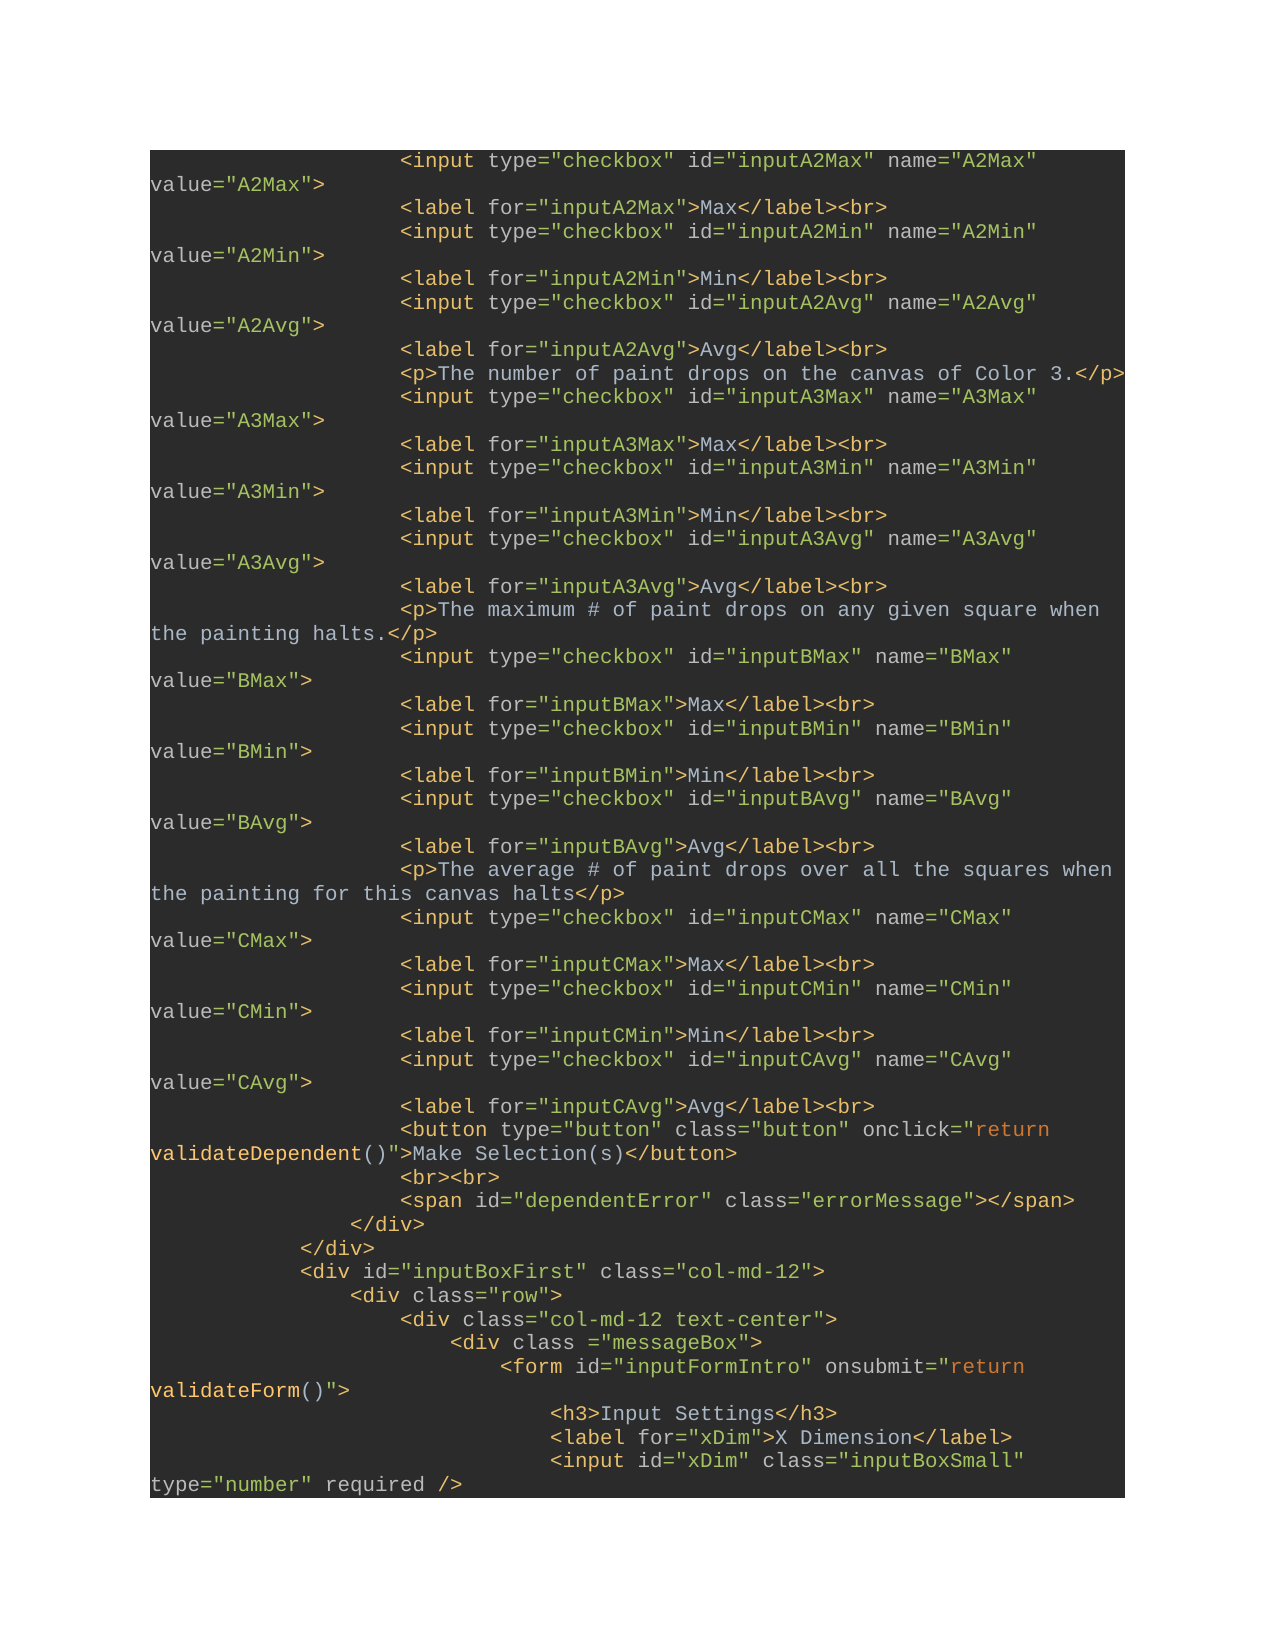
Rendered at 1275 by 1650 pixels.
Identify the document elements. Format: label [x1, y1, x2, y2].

text [150, 150, 1125, 1498]
